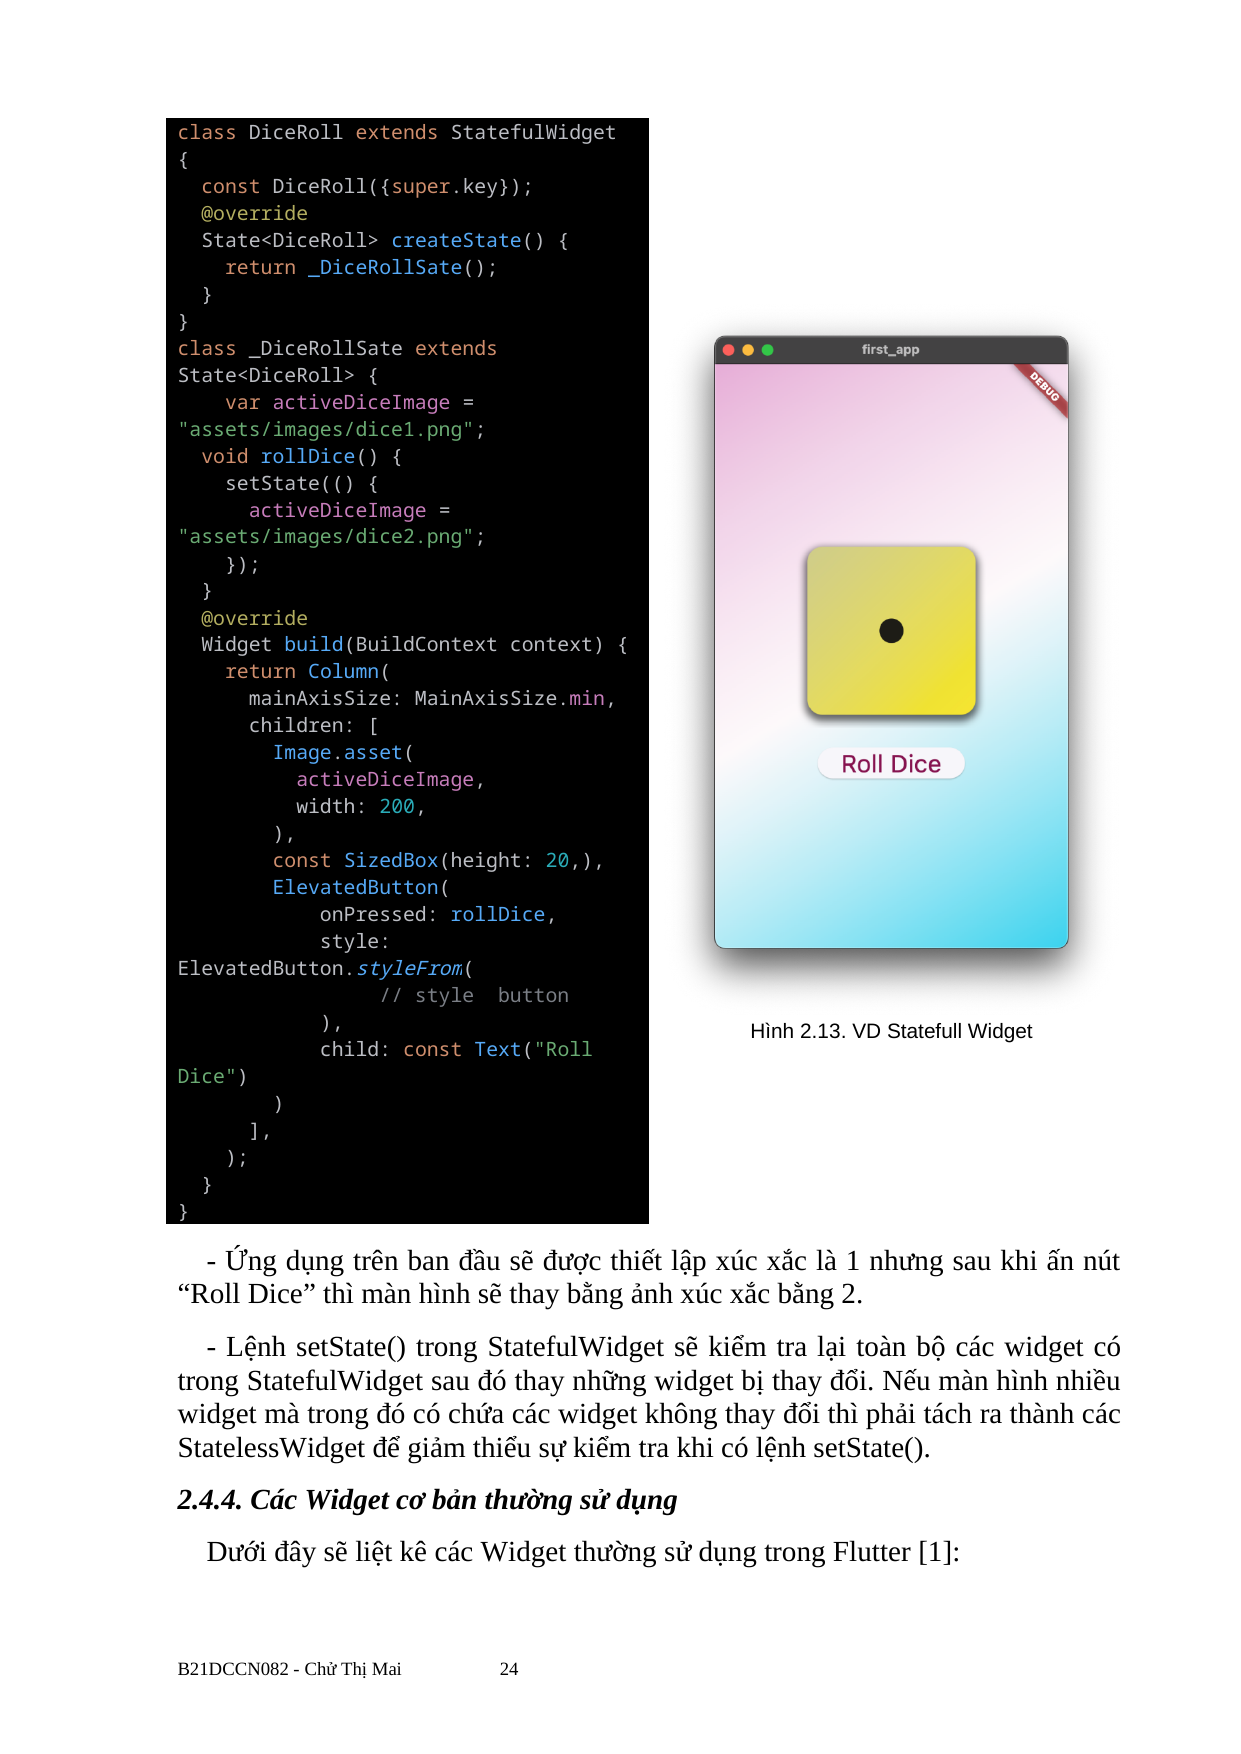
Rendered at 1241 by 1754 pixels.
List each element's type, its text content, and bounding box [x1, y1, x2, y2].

text Dưới đây sẽ liệt kê các Widget thường sử dụng trong Flutter [1]: [177, 1534, 1122, 1568]
table_cell Hình 2.13. VD Statefull Widget [650, 118, 1133, 1224]
picture [660, 299, 1122, 1020]
subtitle 2.4.4. Các Widget cơ bản thường sử dụng [177, 1482, 1122, 1516]
table_cell class DiceRoll extends StatefulWidget { const DiceRoll({super.key}); @override State<DiceRoll> createState() { return _DiceRollSate(); } } class _DiceRollSate extends State<DiceRoll> { var activeDiceImage = "assets/images/dice1.png"; void rollDice() { setState(() { activeDiceImage = "assets/images/dice2.png"; }); } @override Widget build(BuildContext context) { return Column( mainAxisSize: MainAxisSize.min, children: [ Image.asset( activeDiceImage, width: 200, ), const SizedBox(height: 20,), ElevatedButton( onPressed: rollDice, style: ElevatedButton.styleFrom( // style button ), child: const Text("Roll Dice") ) ], ); } } [166, 118, 649, 1224]
text - Lệnh setState() trong StatefulWidget sẽ kiểm tra lại toàn bộ các widget có trong StatefulWidget sau đó thay những widget bị thay đổi. Nếu màn hình nhiều widget mà trong đó có chứa các widget không thay đổi thì phải tách ra thành các StatelessWidget để giảm thiểu sự kiểm tra khi có lệnh setState(). [177, 1329, 1122, 1463]
text - Ứng dụng trên ban đầu sẽ được thiết lập xúc xắc là 1 nhưng sau khi ấn nút “Roll Dice” thì màn hình sẽ thay bằng ảnh xúc xắc bằng 2. [177, 1243, 1122, 1310]
